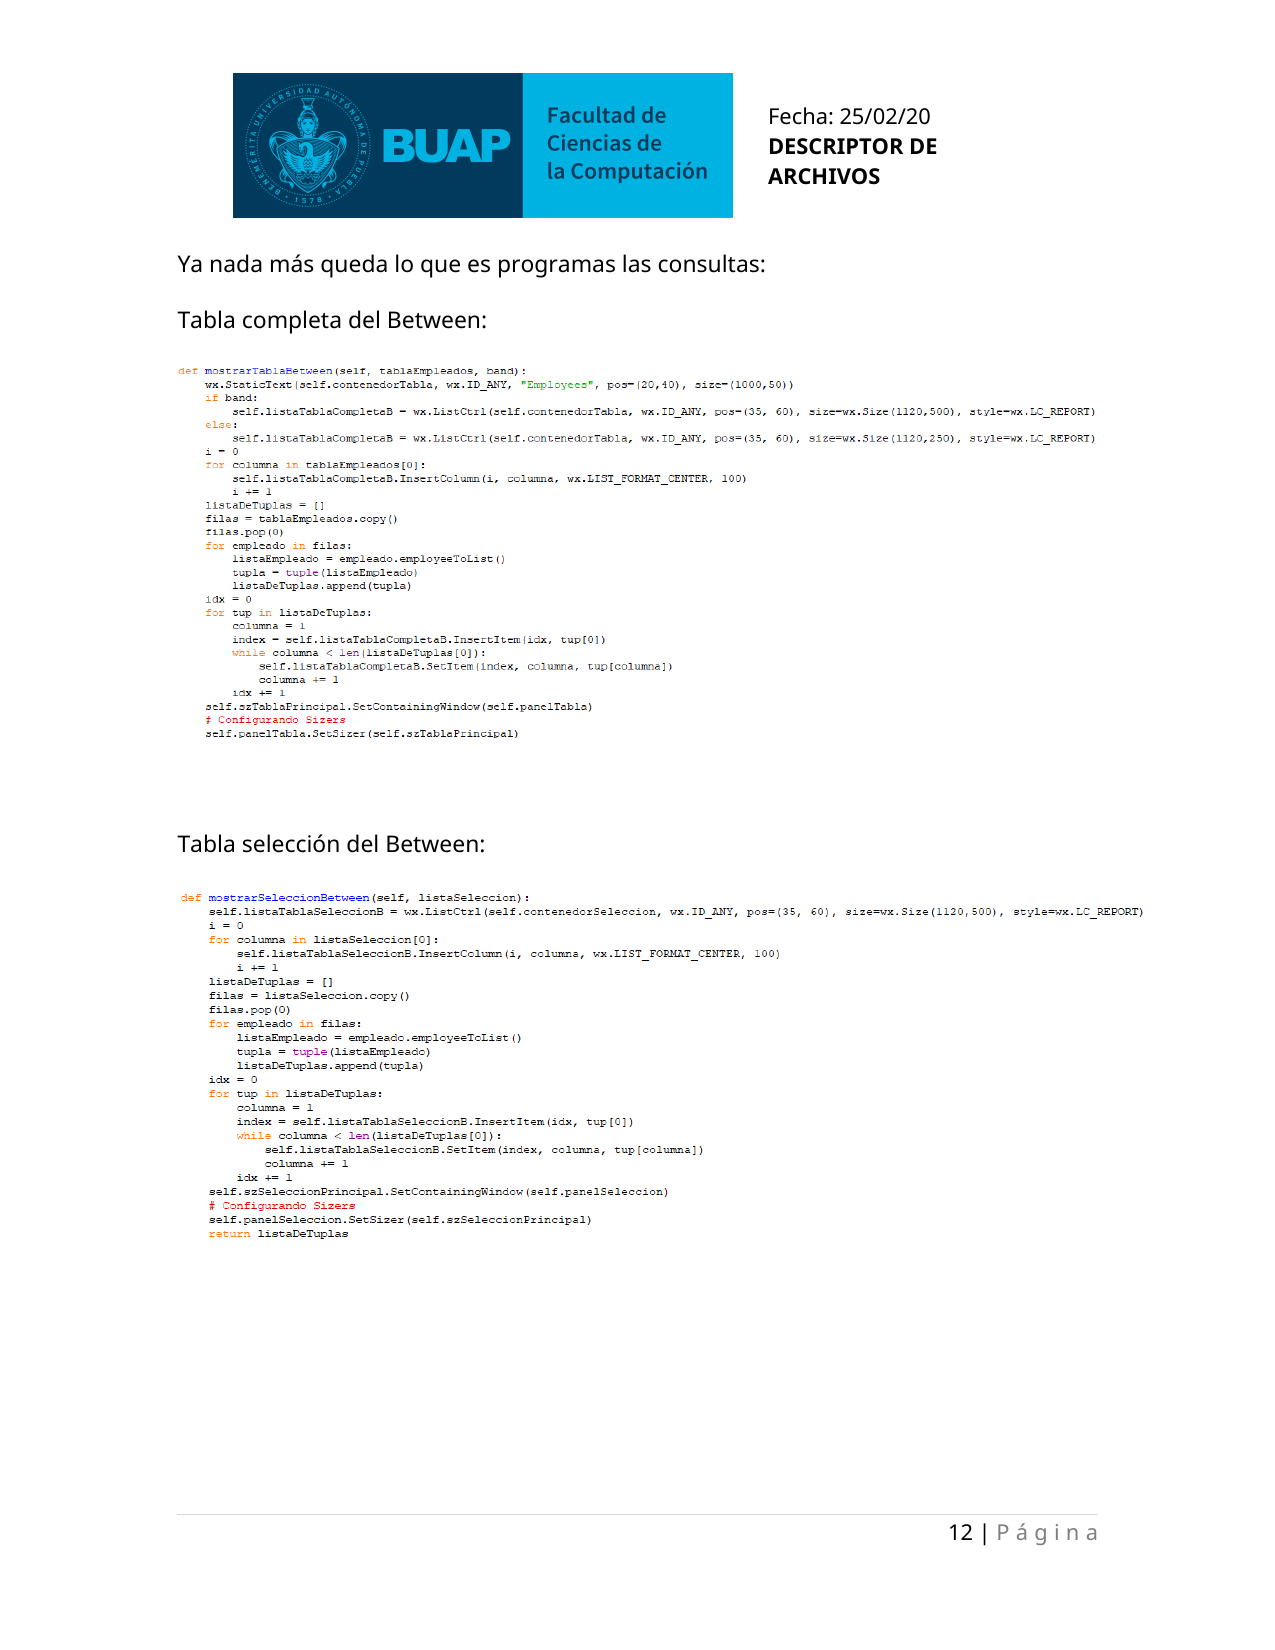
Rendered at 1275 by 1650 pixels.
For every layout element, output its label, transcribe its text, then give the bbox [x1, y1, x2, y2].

text Tabla selección del Between: [177, 827, 1098, 859]
picture [177, 883, 1147, 1241]
picture [177, 359, 1104, 750]
text Ya nada más queda lo que es programas las consultas: [177, 248, 1098, 279]
picture [233, 73, 521, 218]
text Tabla completa del Between: [177, 303, 1098, 335]
